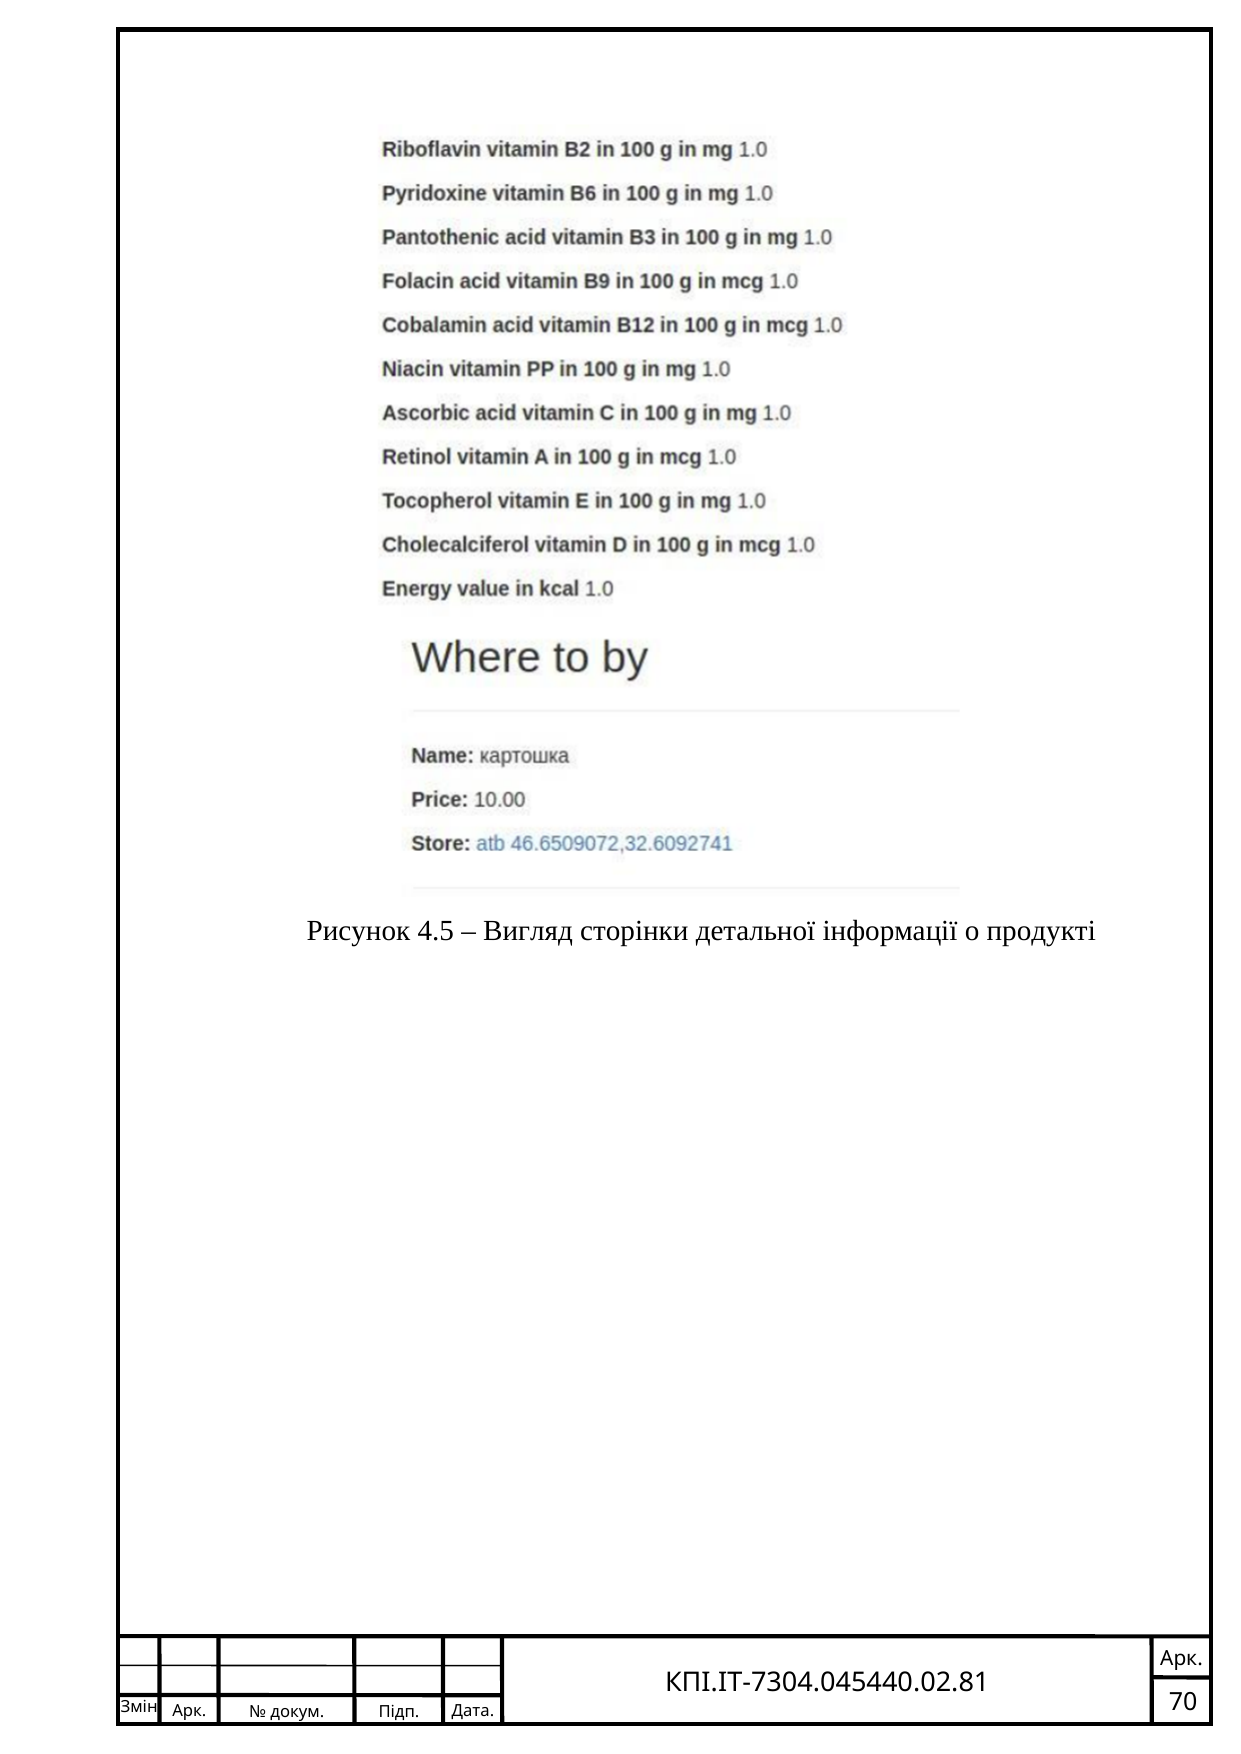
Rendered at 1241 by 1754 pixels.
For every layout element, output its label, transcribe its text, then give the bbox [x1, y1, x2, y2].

text Рисунок 4.5 – Вигляд сторінки детальної інформації о продукті [177, 913, 1152, 947]
picture [347, 118, 981, 897]
